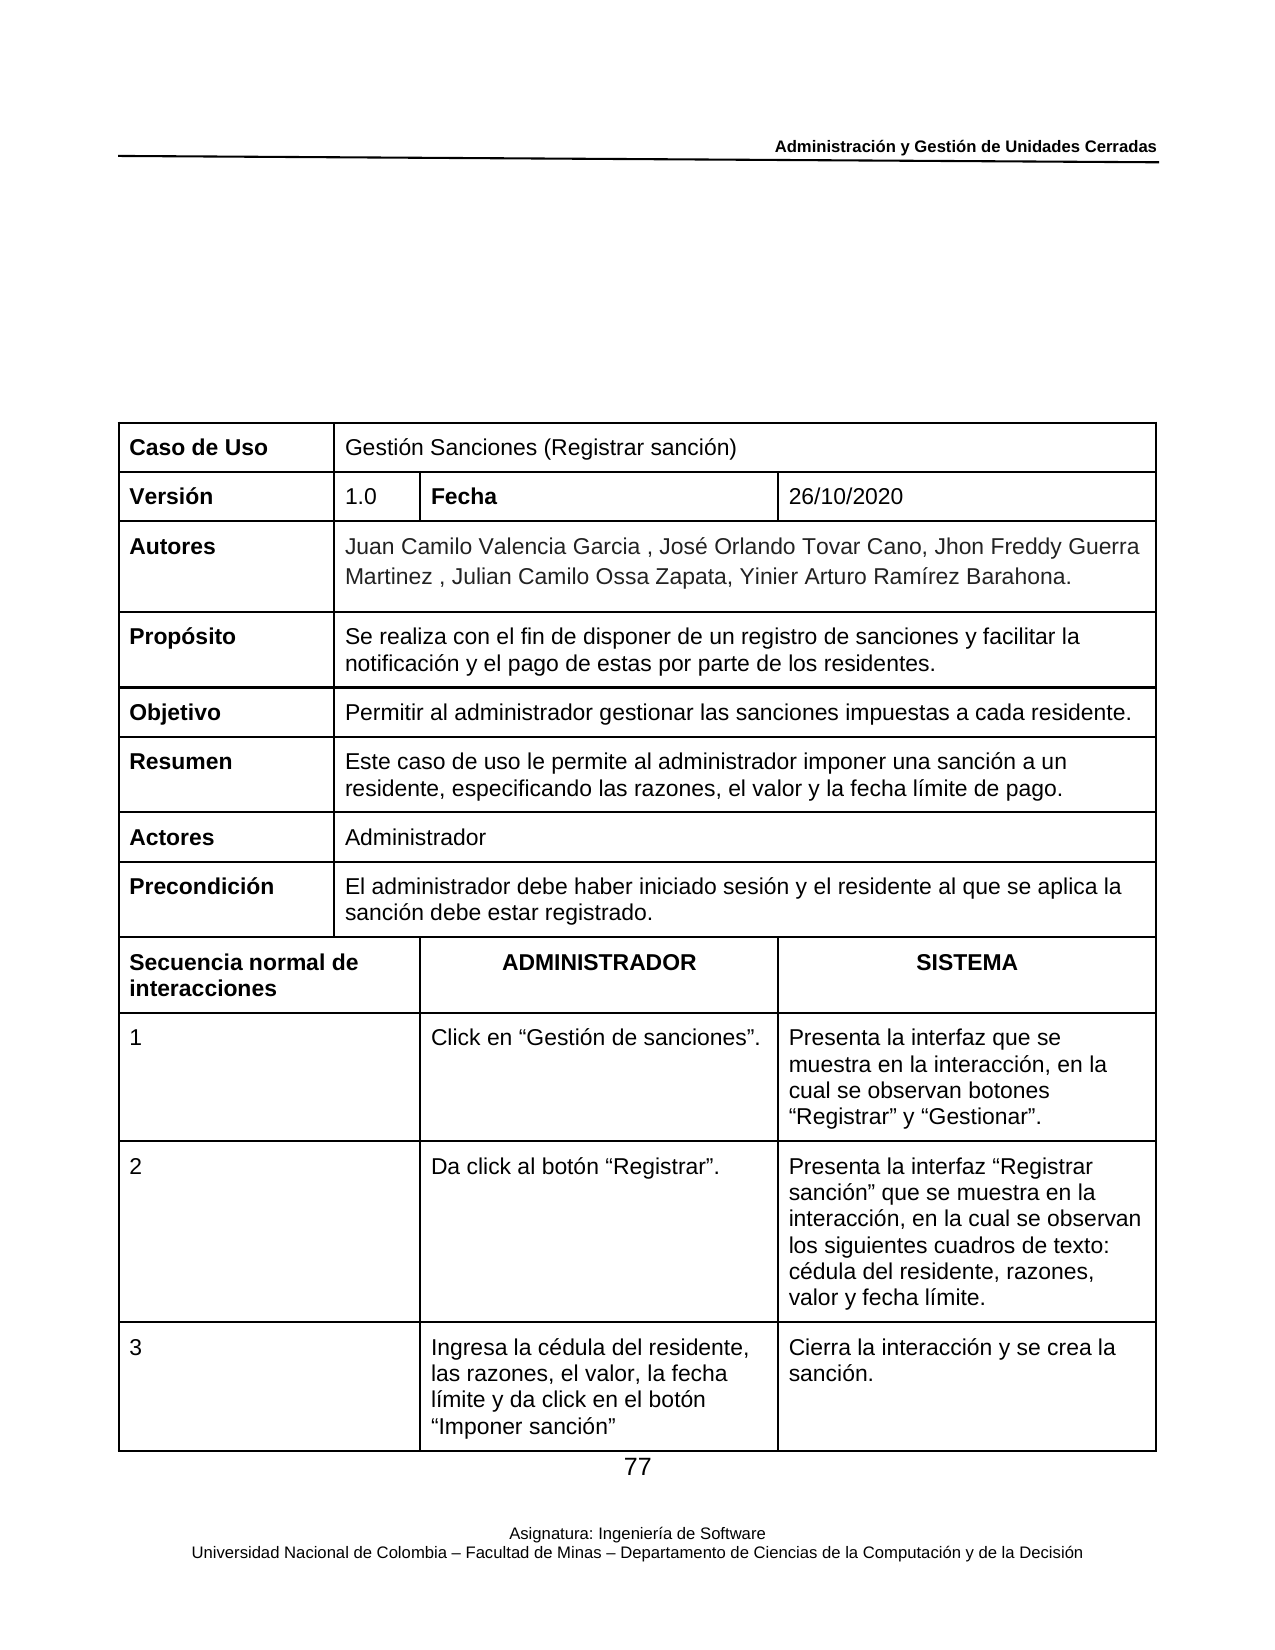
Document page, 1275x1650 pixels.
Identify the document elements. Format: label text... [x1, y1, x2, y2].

table_cell Permitir al administrador gestionar las sanciones impuestas a cada residente. [335, 689, 1155, 736]
table_cell 3 [120, 1323, 419, 1449]
table_cell Juan Camilo Valencia Garcia , José Orlando Tovar Cano, Jhon Freddy Guerra Martinez , Julian Camilo Ossa Zapata, Yinier Arturo Ramírez Barahona. [335, 522, 1155, 611]
table_cell Presenta la interfaz que se muestra en la interacción, en la cual se observan botones “Registrar” y “Gestionar”. [779, 1014, 1155, 1140]
table_cell Este caso de uso le permite al administrador imponer una sanción a un residente, especificando las razones, el valor y la fecha límite de pago. [335, 738, 1155, 811]
table_cell Objetivo [120, 689, 333, 736]
table_cell Resumen [120, 738, 333, 811]
table_header Caso de Uso [120, 424, 333, 471]
table_cell Versión [120, 473, 333, 520]
table_cell Presenta la interfaz “Registrar sanción” que se muestra en la interacción, en la cual se observan los siguientes cuadros de texto: cédula del residente, razones, valor y fecha límite. [779, 1142, 1155, 1321]
table_cell Click en “Gestión de sanciones”. [421, 1014, 777, 1140]
table_cell Secuencia normal de interacciones [120, 938, 419, 1012]
table_cell Cierra la interacción y se crea la sanción. [779, 1323, 1155, 1449]
table_cell 26/10/2020 [779, 473, 1155, 520]
table_cell Ingresa la cédula del residente, las razones, el valor, la fecha límite y da click en el botón “Imponer sanción” [421, 1323, 777, 1449]
table_header Gestión Sanciones (Registrar sanción) [335, 424, 1155, 471]
table_cell El administrador debe haber iniciado sesión y el residente al que se aplica la sanción debe estar registrado. [335, 863, 1155, 936]
table_cell Administrador [335, 813, 1155, 861]
table_cell 2 [120, 1142, 419, 1321]
table_cell Da click al botón “Registrar”. [421, 1142, 777, 1321]
table_cell Fecha [421, 473, 777, 520]
table_cell 1.0 [335, 473, 419, 520]
table_cell Actores [120, 813, 333, 861]
table_cell Precondición [120, 863, 333, 936]
table_cell ADMINISTRADOR [421, 938, 777, 1012]
table_cell SISTEMA [779, 938, 1155, 1012]
table_cell Autores [120, 522, 333, 611]
table_cell Propósito [120, 613, 333, 686]
table_cell Se realiza con el fin de disponer de un registro de sanciones y facilitar la notificación y el pago de estas por parte de los residentes. [335, 613, 1155, 686]
table_cell 1 [120, 1014, 419, 1140]
